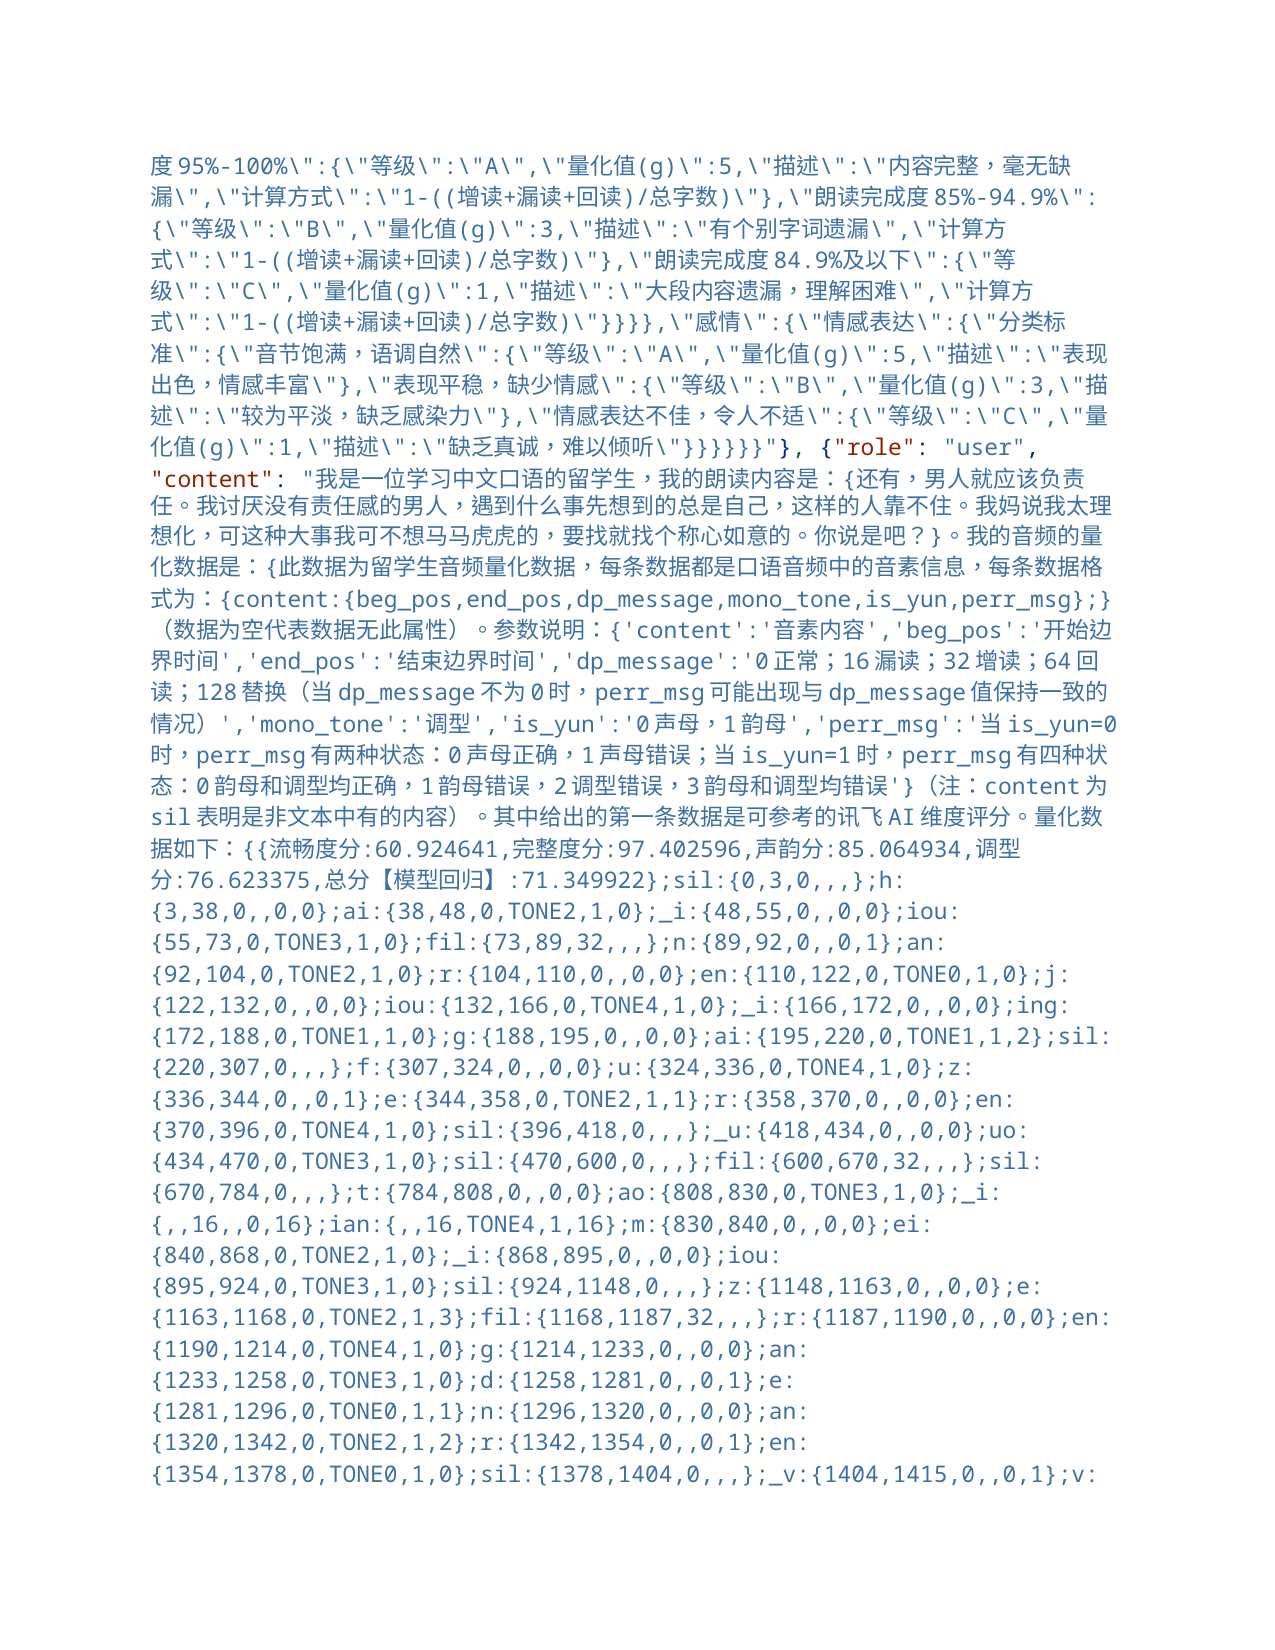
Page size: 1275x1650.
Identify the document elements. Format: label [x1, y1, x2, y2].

text [150, 150, 1125, 1489]
